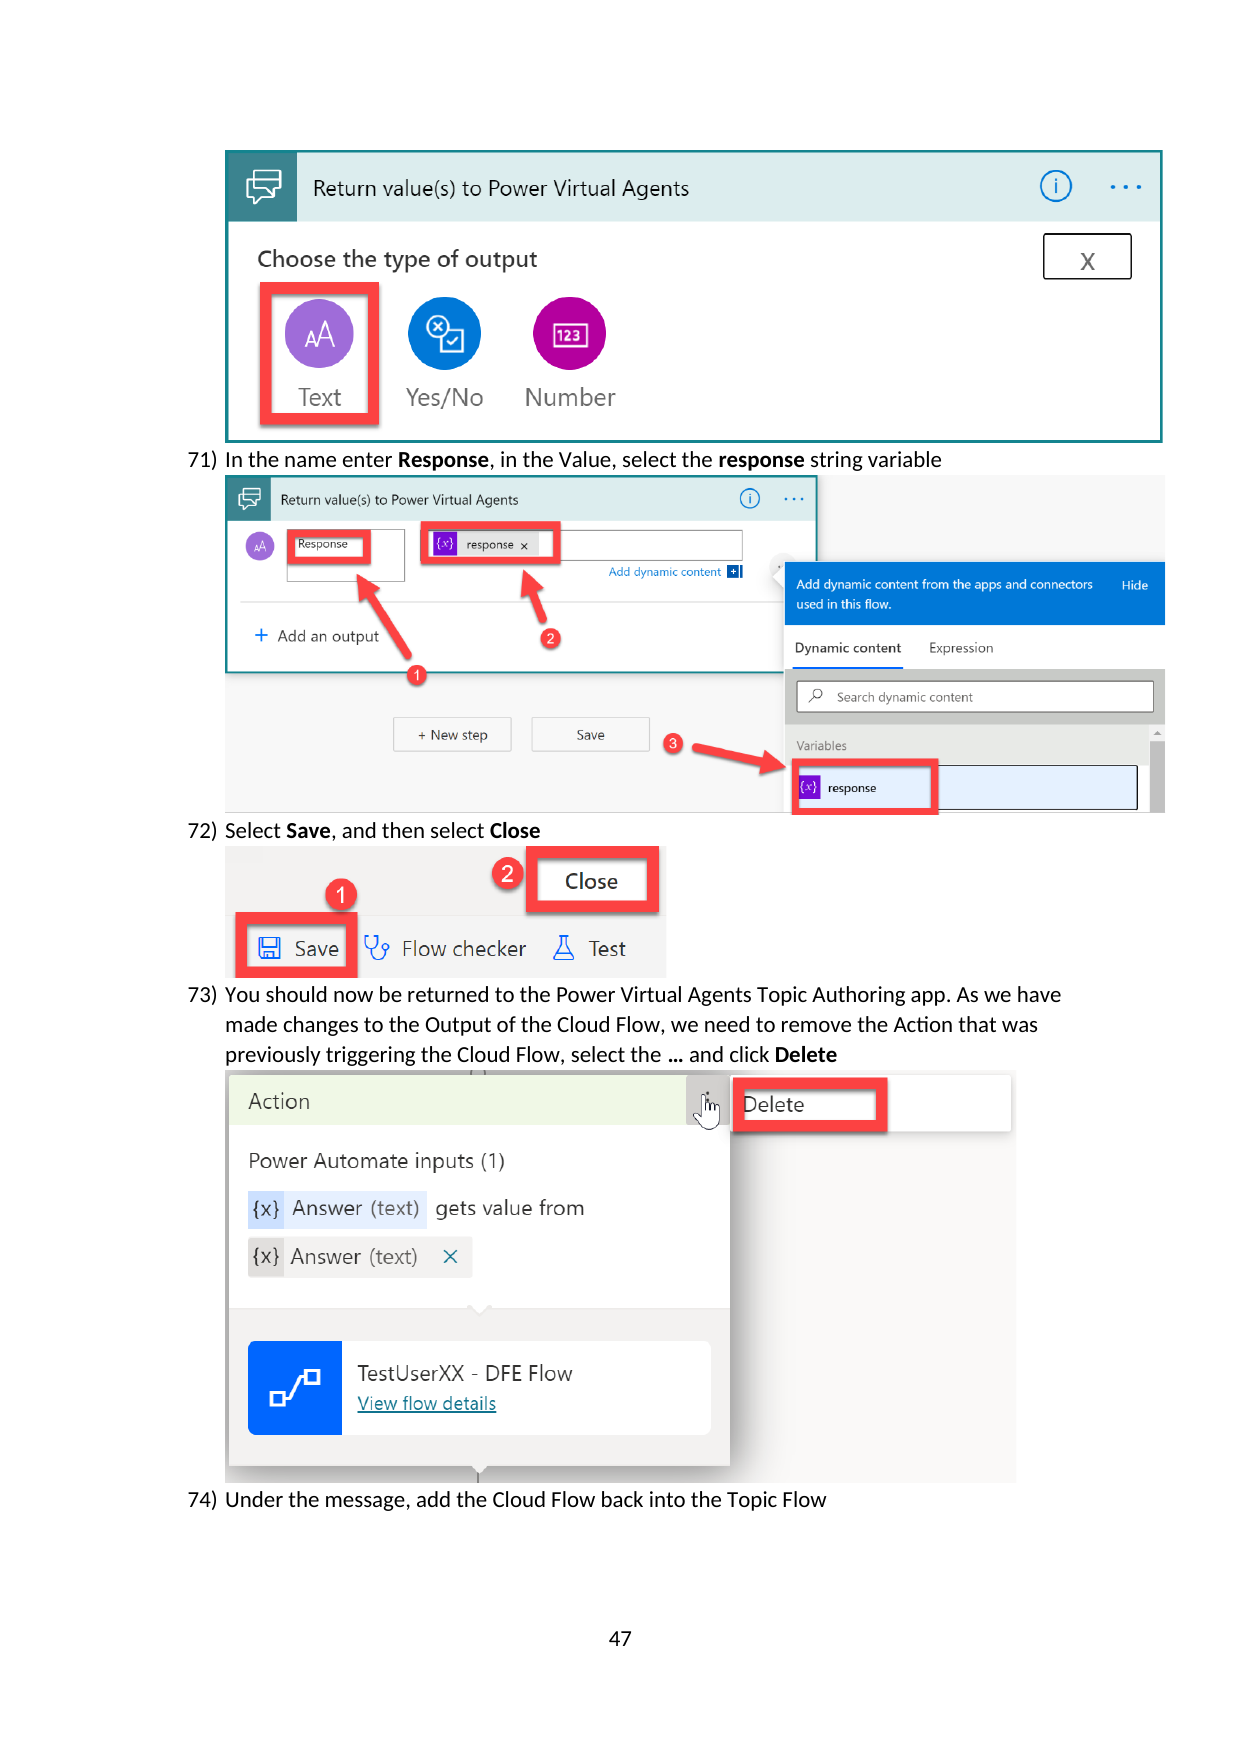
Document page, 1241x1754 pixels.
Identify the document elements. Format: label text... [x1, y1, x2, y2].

picture [225, 475, 1166, 815]
list Under the message, add the Cloud Flow back into the Topic Flow [187, 1485, 1090, 1513]
list Select Save, and then select Close [187, 816, 1090, 844]
picture [225, 150, 1163, 443]
picture [225, 846, 667, 978]
picture [225, 1070, 1017, 1483]
list In the name enter Response, in the Value, select the response string variable [187, 445, 1090, 473]
list You should now be returned to the Power Virtual Agents Topic Authoring app. As we have made changes to the Output of the Cloud Flow, we need to remove the Action that was previously triggering the Cloud Flow, select the … and click Delete [187, 980, 1090, 1068]
